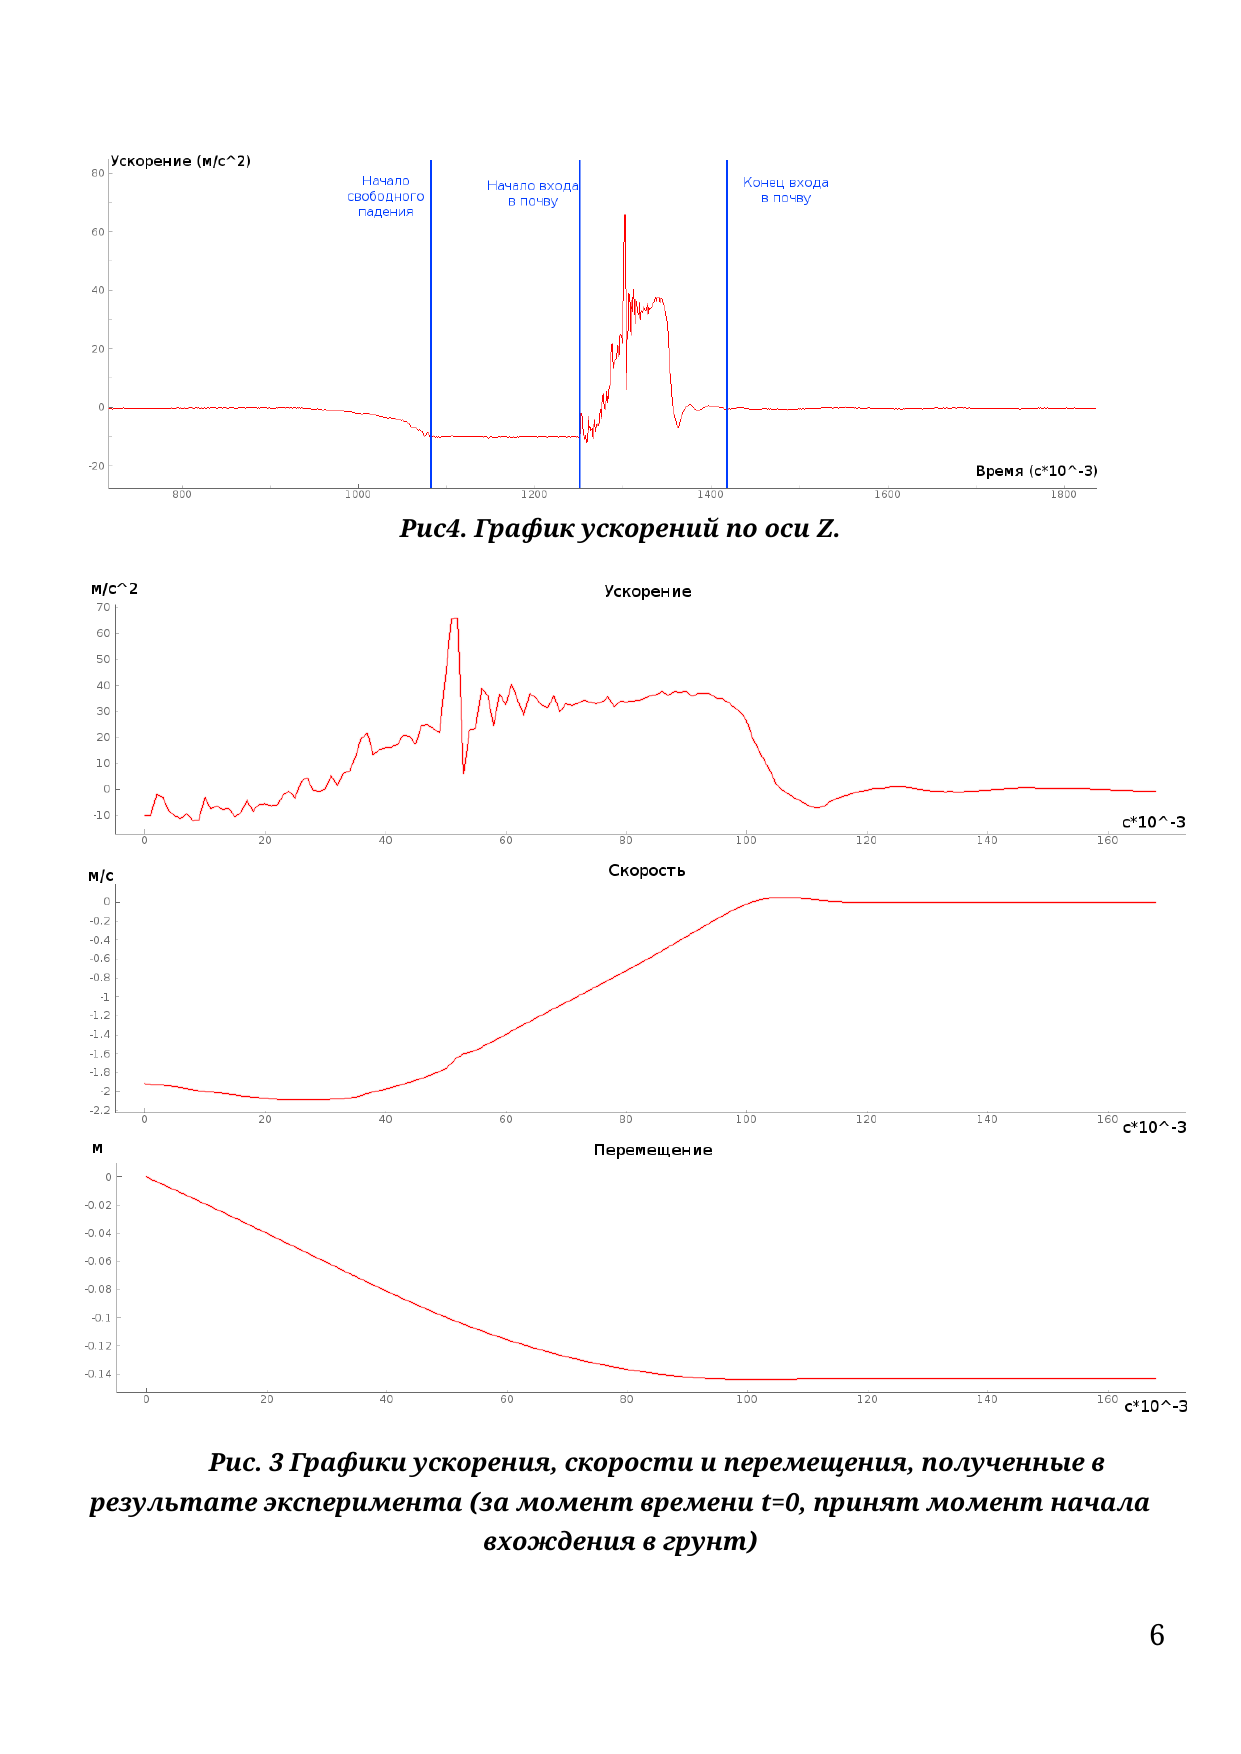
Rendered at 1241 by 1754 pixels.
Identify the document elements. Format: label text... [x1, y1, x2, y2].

picture [75, 139, 1103, 511]
picture [75, 570, 1193, 1419]
text Рис4. График ускорений по оси Z. [75, 511, 1165, 545]
text Рис. 3 Графики ускорения, скорости и перемещения, полученные в результате эксперимента (за момент времени t=0, принят момент начала вхождения в грунт) [75, 1445, 1165, 1557]
